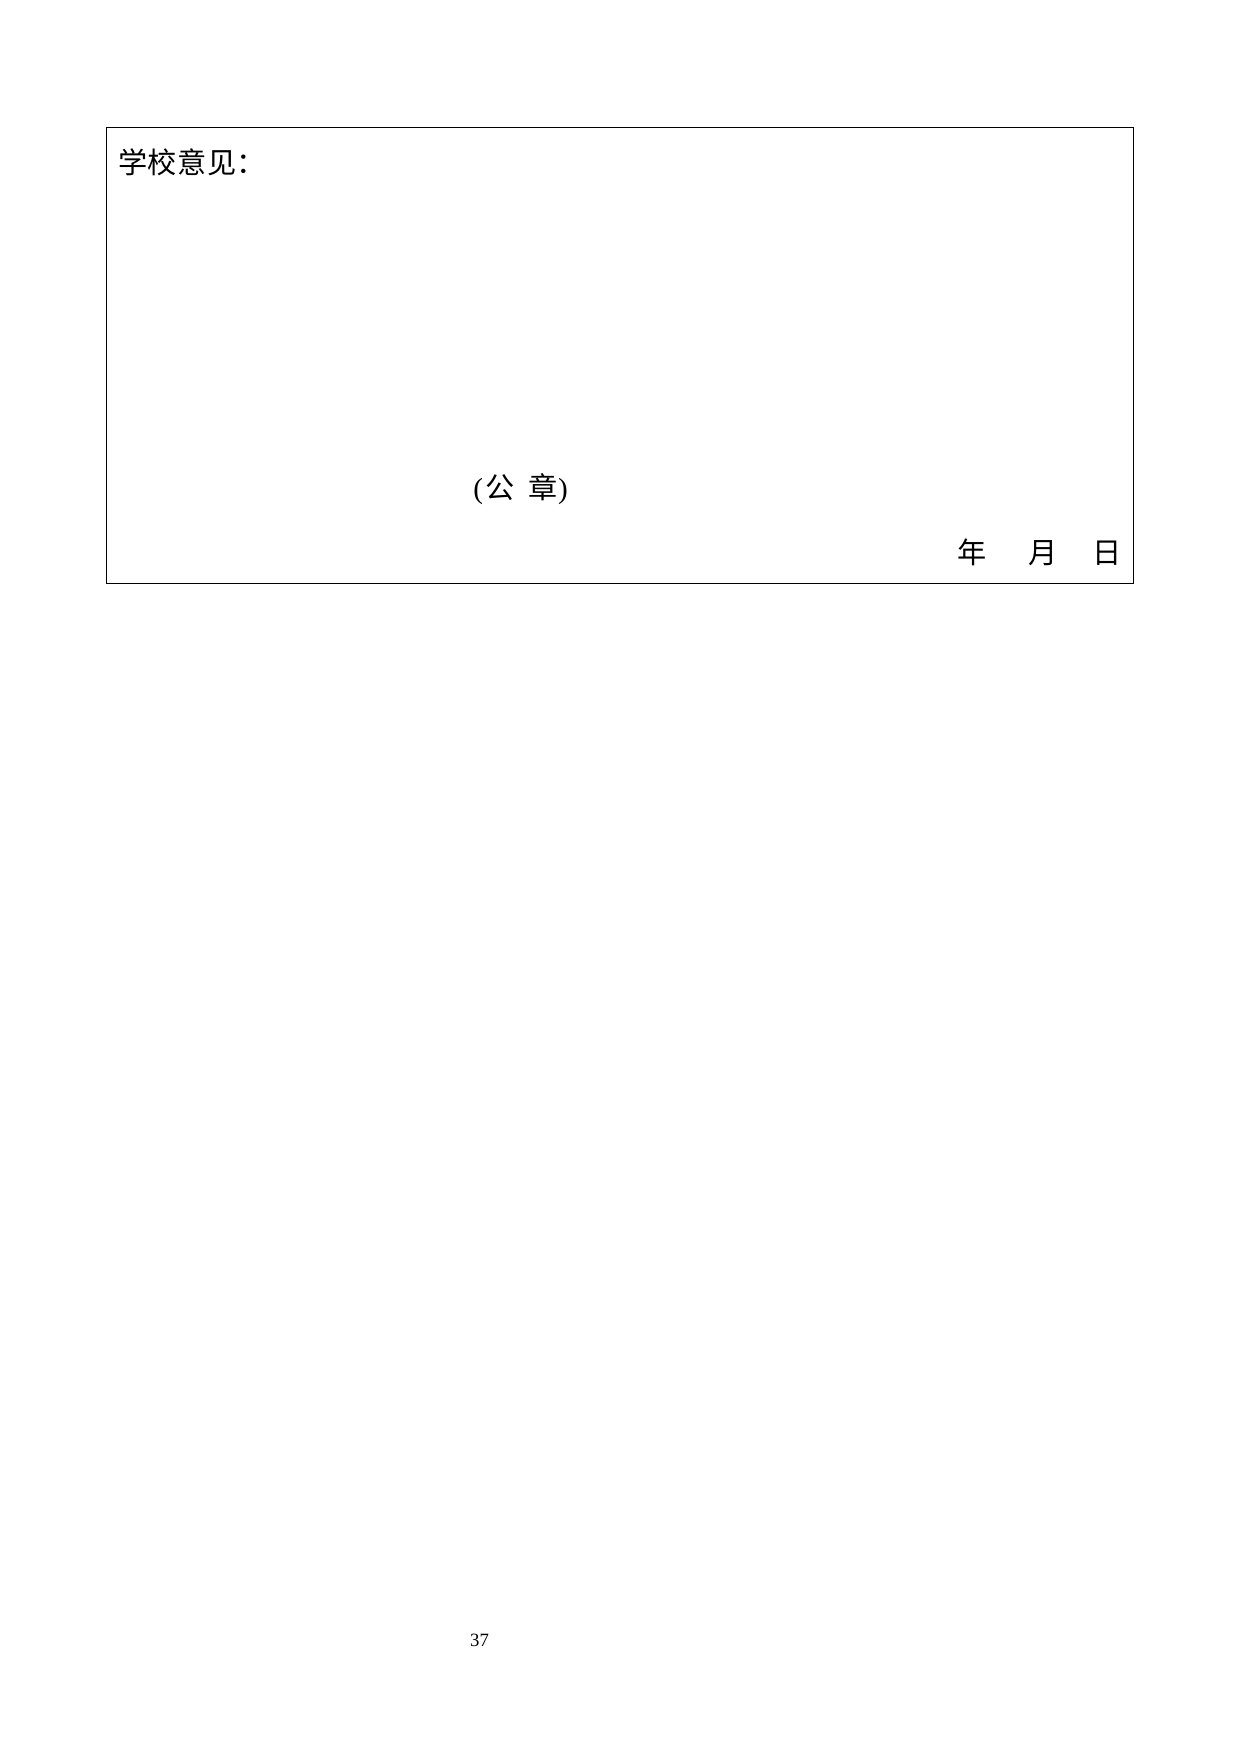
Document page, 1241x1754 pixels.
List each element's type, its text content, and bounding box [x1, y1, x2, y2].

table_cell 学校意见： (公 章) 年 月 日 [107, 128, 1133, 583]
